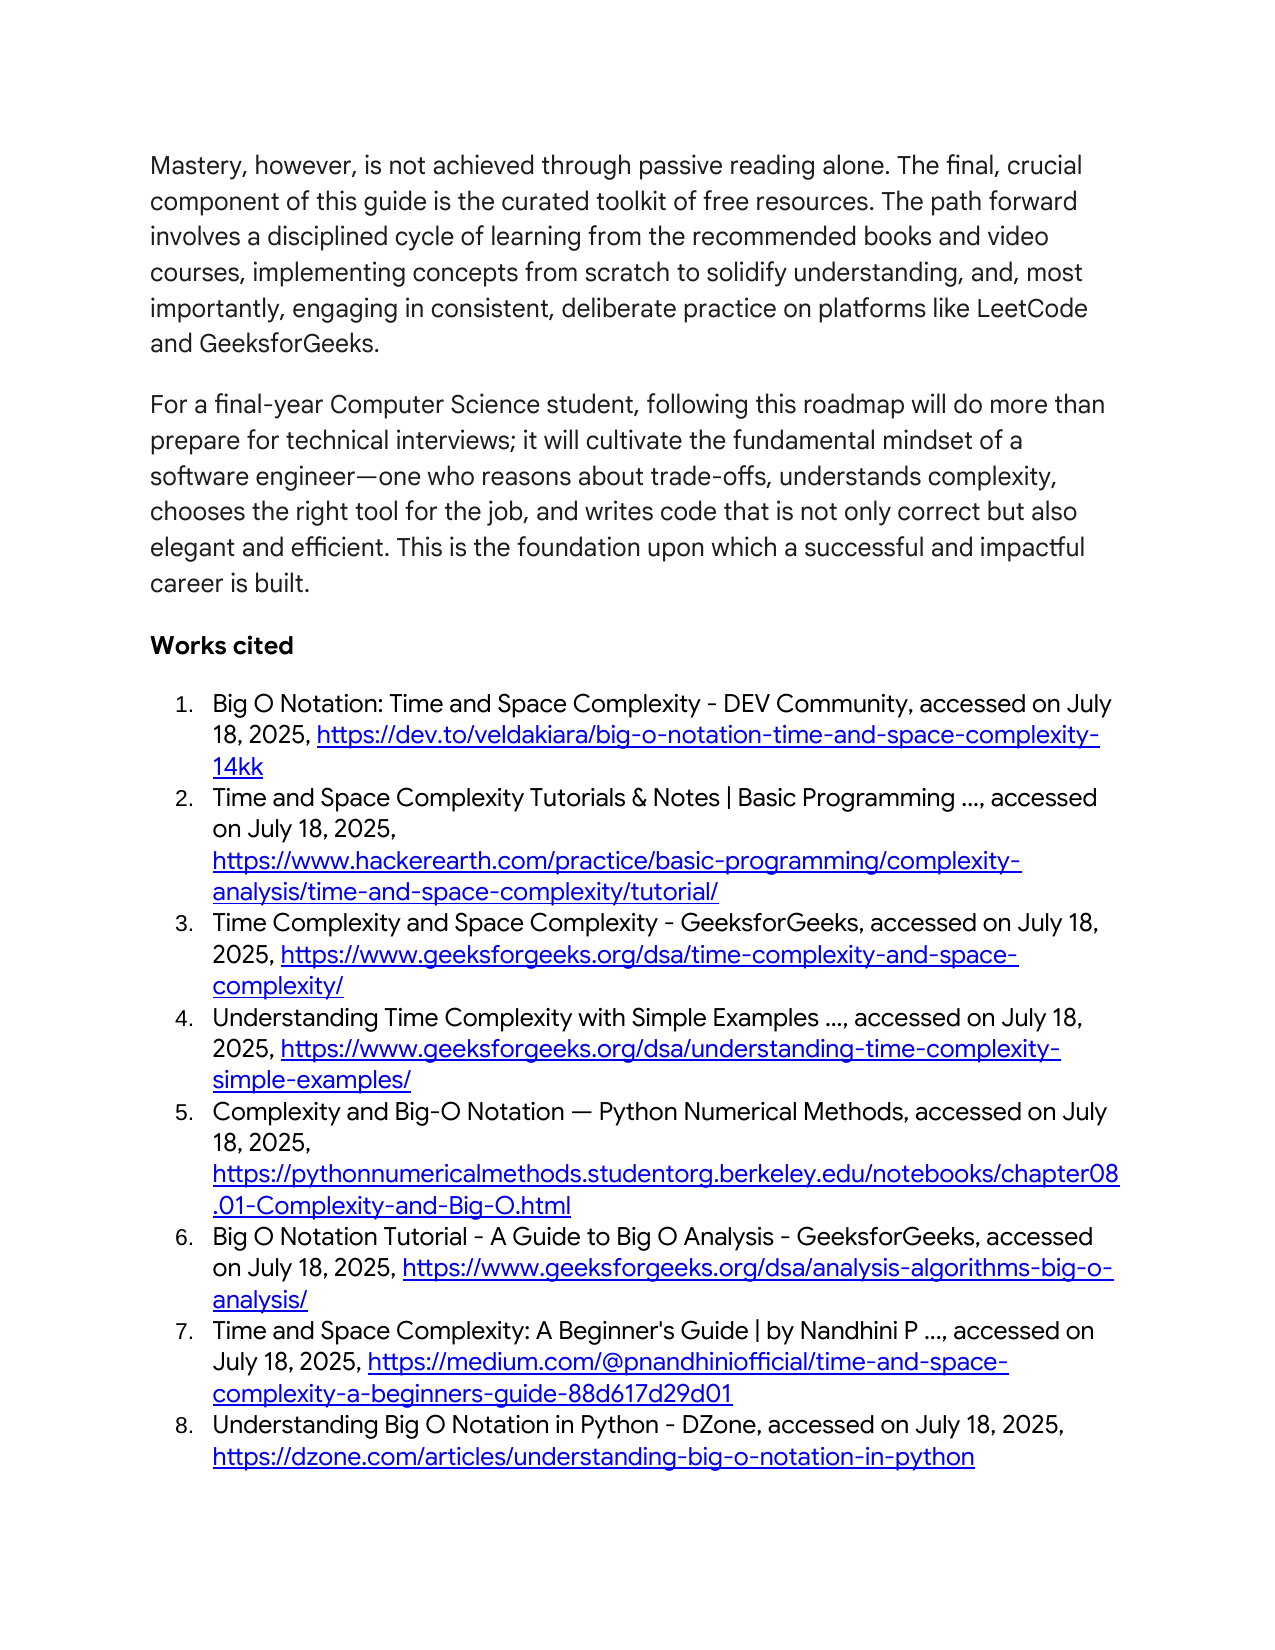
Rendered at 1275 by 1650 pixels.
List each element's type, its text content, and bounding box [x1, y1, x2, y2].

list Time and Space Complexity Tutorials & Notes | Basic Programming ..., accessed on July 18, 2025, https://www.hackerearth.com/practice/basic-programming/complexity-analysis/time-and-space-complexity/tutorial/ [175, 782, 1125, 908]
list Big O Notation: Time and Space Complexity - DEV Community, accessed on July 18, 2025, https://dev.to/veldakiara/big-o-notation-time-and-space-complexity-14kk [175, 688, 1125, 782]
list Time Complexity and Space Complexity - GeeksforGeeks, accessed on July 18, 2025, https://www.geeksforgeeks.org/dsa/time-complexity-and-space-complexity/ [175, 908, 1125, 1002]
list Big O Notation Tutorial - A Guide to Big O Analysis - GeeksforGeeks, accessed on July 18, 2025, https://www.geeksforgeeks.org/dsa/analysis-algorithms-big-o-analysis/ [175, 1221, 1125, 1315]
list Understanding Big O Notation in Python - DZone, accessed on July 18, 2025, https://dzone.com/articles/understanding-big-o-notation-in-python [175, 1409, 1125, 1472]
list Complexity and Big-O Notation — Python Numerical Methods, accessed on July 18, 2025, https://pythonnumericalmethods.studentorg.berkeley.edu/notebooks/chapter08.01-Complexity-and-Big-O.html [175, 1096, 1125, 1221]
text Mastery, however, is not achieved through passive reading alone. The final, crucial component of this guide is the curated toolkit of free resources. The path forward involves a disciplined cycle of learning from the recommended books and video courses, implementing concepts from scratch to solidify understanding, and, most importantly, engaging in consistent, deliberate practice on platforms like LeetCode and GeeksforGeeks. [150, 150, 1125, 360]
list Understanding Time Complexity with Simple Examples ..., accessed on July 18, 2025, https://www.geeksforgeeks.org/dsa/understanding-time-complexity-simple-examples/ [175, 1002, 1125, 1096]
subtitle Works cited [150, 630, 1125, 662]
list Time and Space Complexity: A Beginner's Guide | by Nandhini P ..., accessed on July 18, 2025, https://medium.com/@pnandhiniofficial/time-and-space-complexity-a-beginners-guide-88d617d29d01 [175, 1315, 1125, 1409]
text For a final-year Computer Science student, following this roadmap will do more than prepare for technical interviews; it will cultivate the fundamental mindset of a software engineer—one who reasons about trade-offs, understands complexity, chooses the right tool for the job, and writes code that is not only correct but also elegant and efficient. This is the foundation upon which a successful and impactful career is built. [150, 389, 1125, 599]
